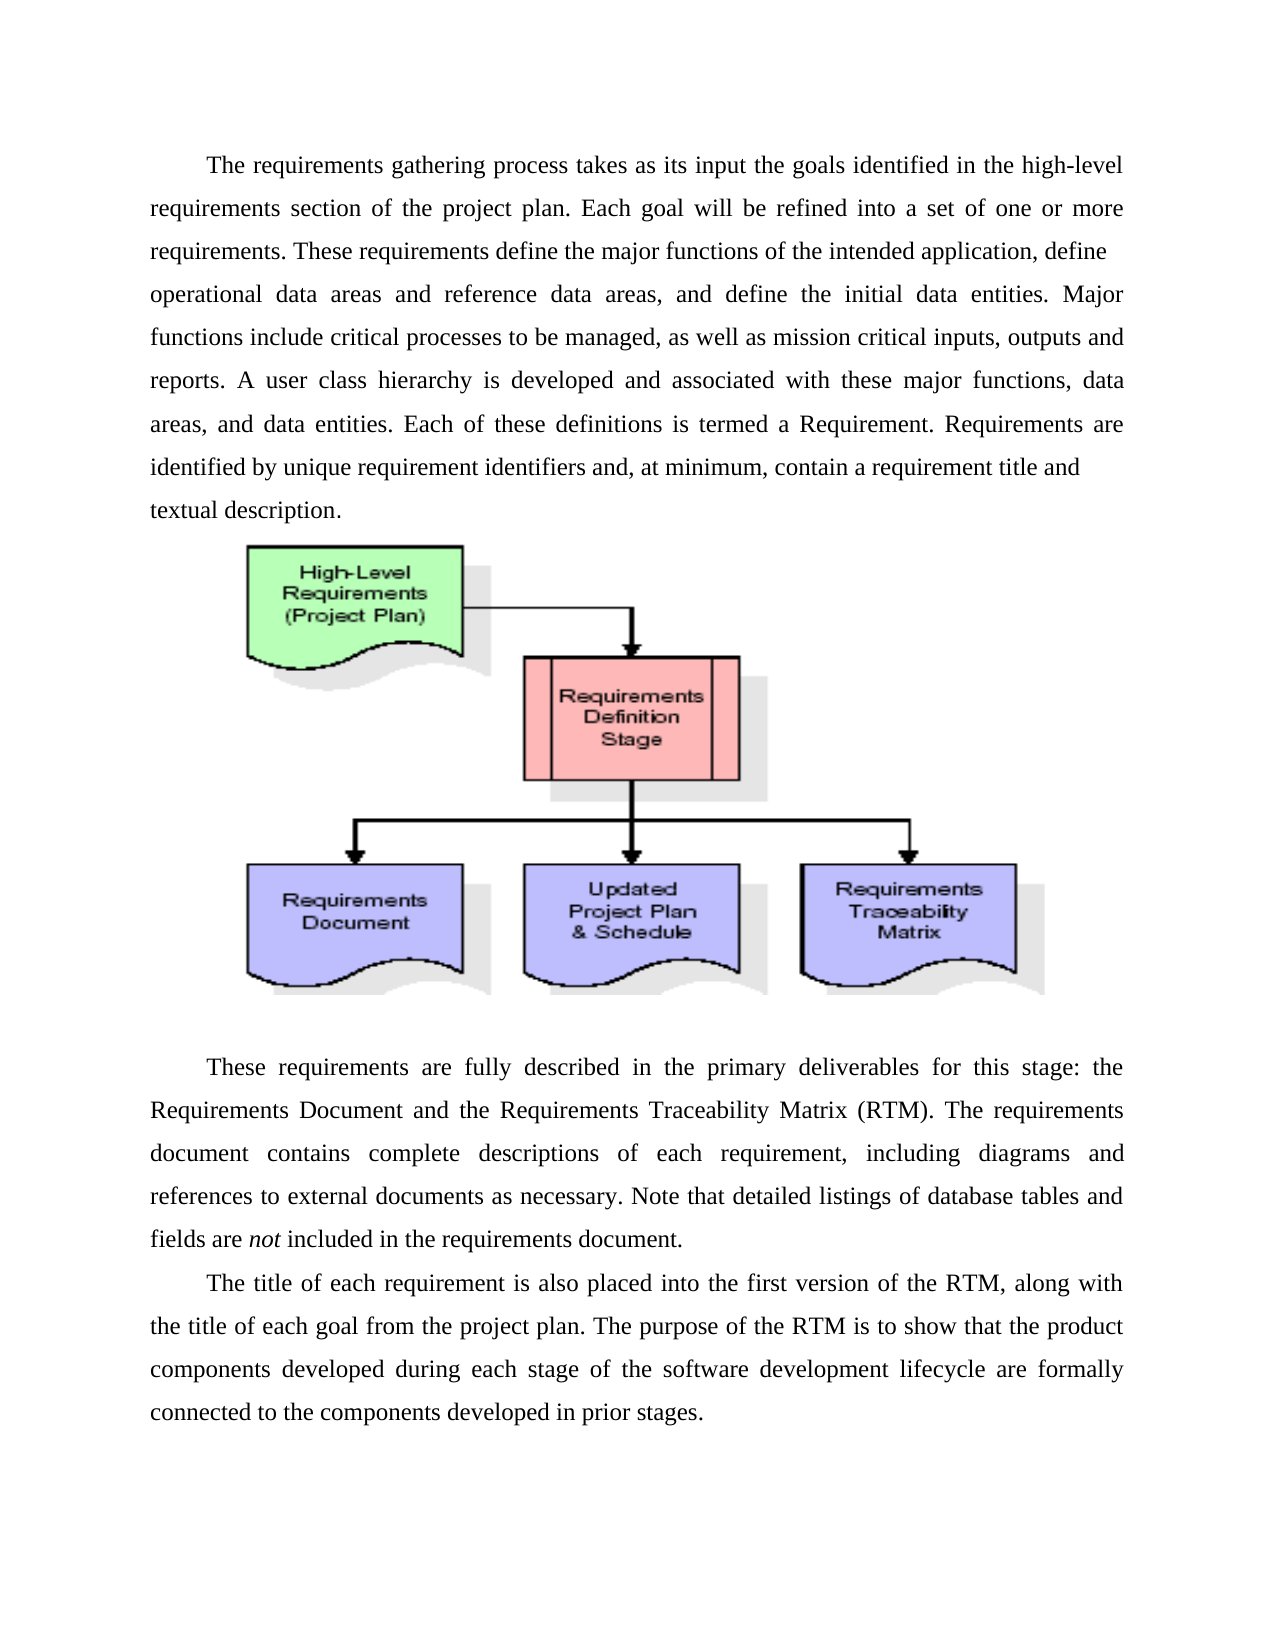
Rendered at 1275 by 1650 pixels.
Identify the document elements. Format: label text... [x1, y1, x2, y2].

picture [230, 538, 1045, 995]
text The requirements gathering process takes as its input the goals identified in the high-level requirements section of the project plan. Each goal will be refined into a set of one or more requirements. These requirements define the major functions of the intended application, define [150, 150, 1125, 265]
text operational data areas and reference data areas, and define the initial data entities. Major functions include critical processes to be managed, as well as mission critical inputs, outputs and reports. A user class hierarchy is developed and associated with these major functions, data areas, and data entities. Each of these definitions is termed a Requirement. Requirements are identified by unique requirement identifiers and, at minimum, contain a requirement title and [150, 279, 1125, 481]
text textual description. [150, 495, 1125, 524]
text The title of each requirement is also placed into the first version of the RTM, along with the title of each goal from the project plan. The purpose of the RTM is to show that the product components developed during each stage of the software development lifecycle are formally connected to the components developed in prior stages. [150, 1268, 1125, 1426]
text These requirements are fully described in the primary deliverables for this stage: the Requirements Document and the Requirements Traceability Matrix (RTM). The requirements document contains complete descriptions of each requirement, including diagrams and references to external documents as necessary. Note that detailed listings of database tables and fields are not included in the requirements document. [150, 1052, 1125, 1253]
